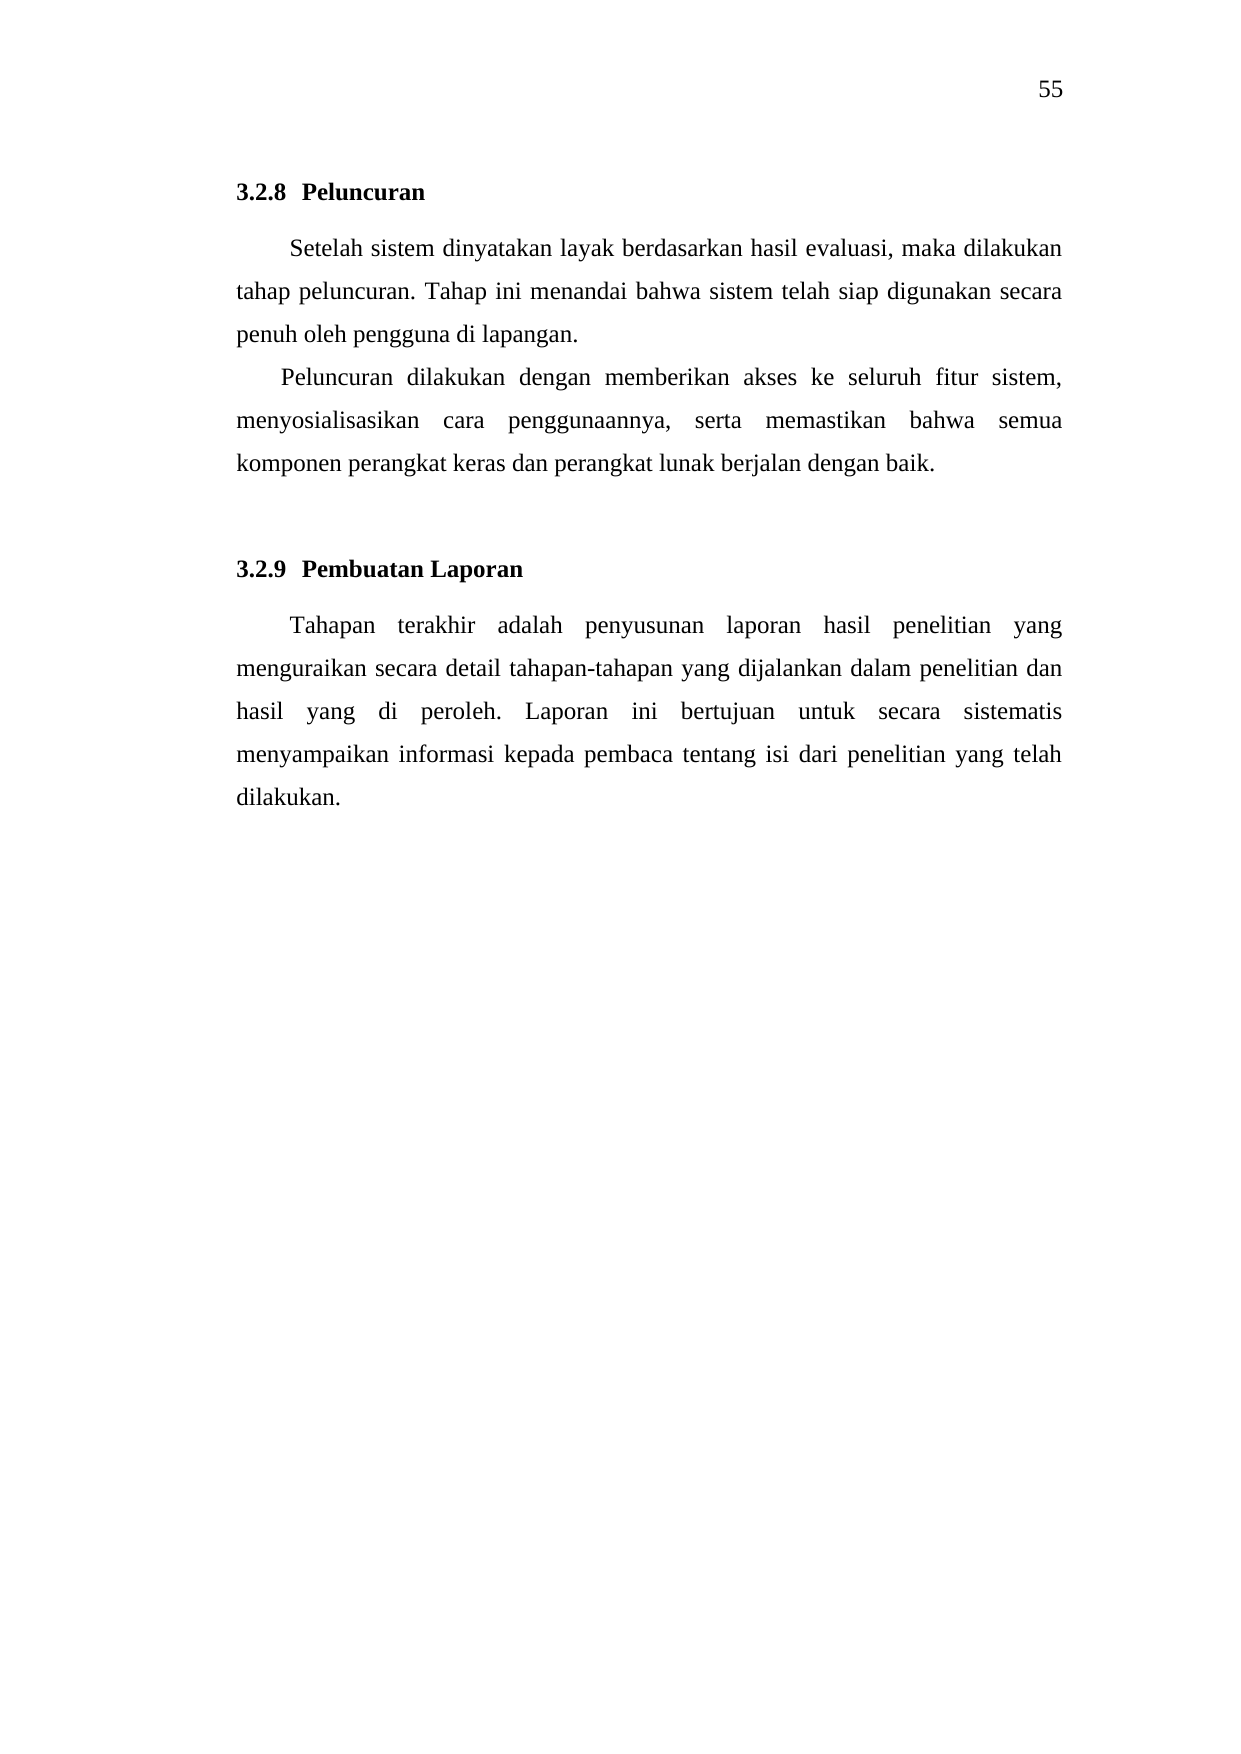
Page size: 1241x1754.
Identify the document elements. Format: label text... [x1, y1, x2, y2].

text Setelah sistem dinyatakan layak berdasarkan hasil evaluasi, maka dilakukan tahap peluncuran. Tahap ini menandai bahwa sistem telah siap digunakan secara penuh oleh pengguna di lapangan. [236, 233, 1063, 348]
text Peluncuran dilakukan dengan memberikan akses ke seluruh fitur sistem, menyosialisasikan cara penggunaannya, serta memastikan bahwa semua komponen perangkat keras dan perangkat lunak berjalan dengan baik. [236, 362, 1063, 477]
subtitle Pembuatan Laporan [236, 554, 1063, 583]
subtitle Peluncuran [236, 177, 1063, 206]
text Tahapan terakhir adalah penyusunan laporan hasil penelitian yang menguraikan secara detail tahapan-tahapan yang dijalankan dalam penelitian dan hasil yang di peroleh. Laporan ini bertujuan untuk secara sistematis menyampaikan informasi kepada pembaca tentang isi dari penelitian yang telah dilakukan. [236, 610, 1063, 811]
